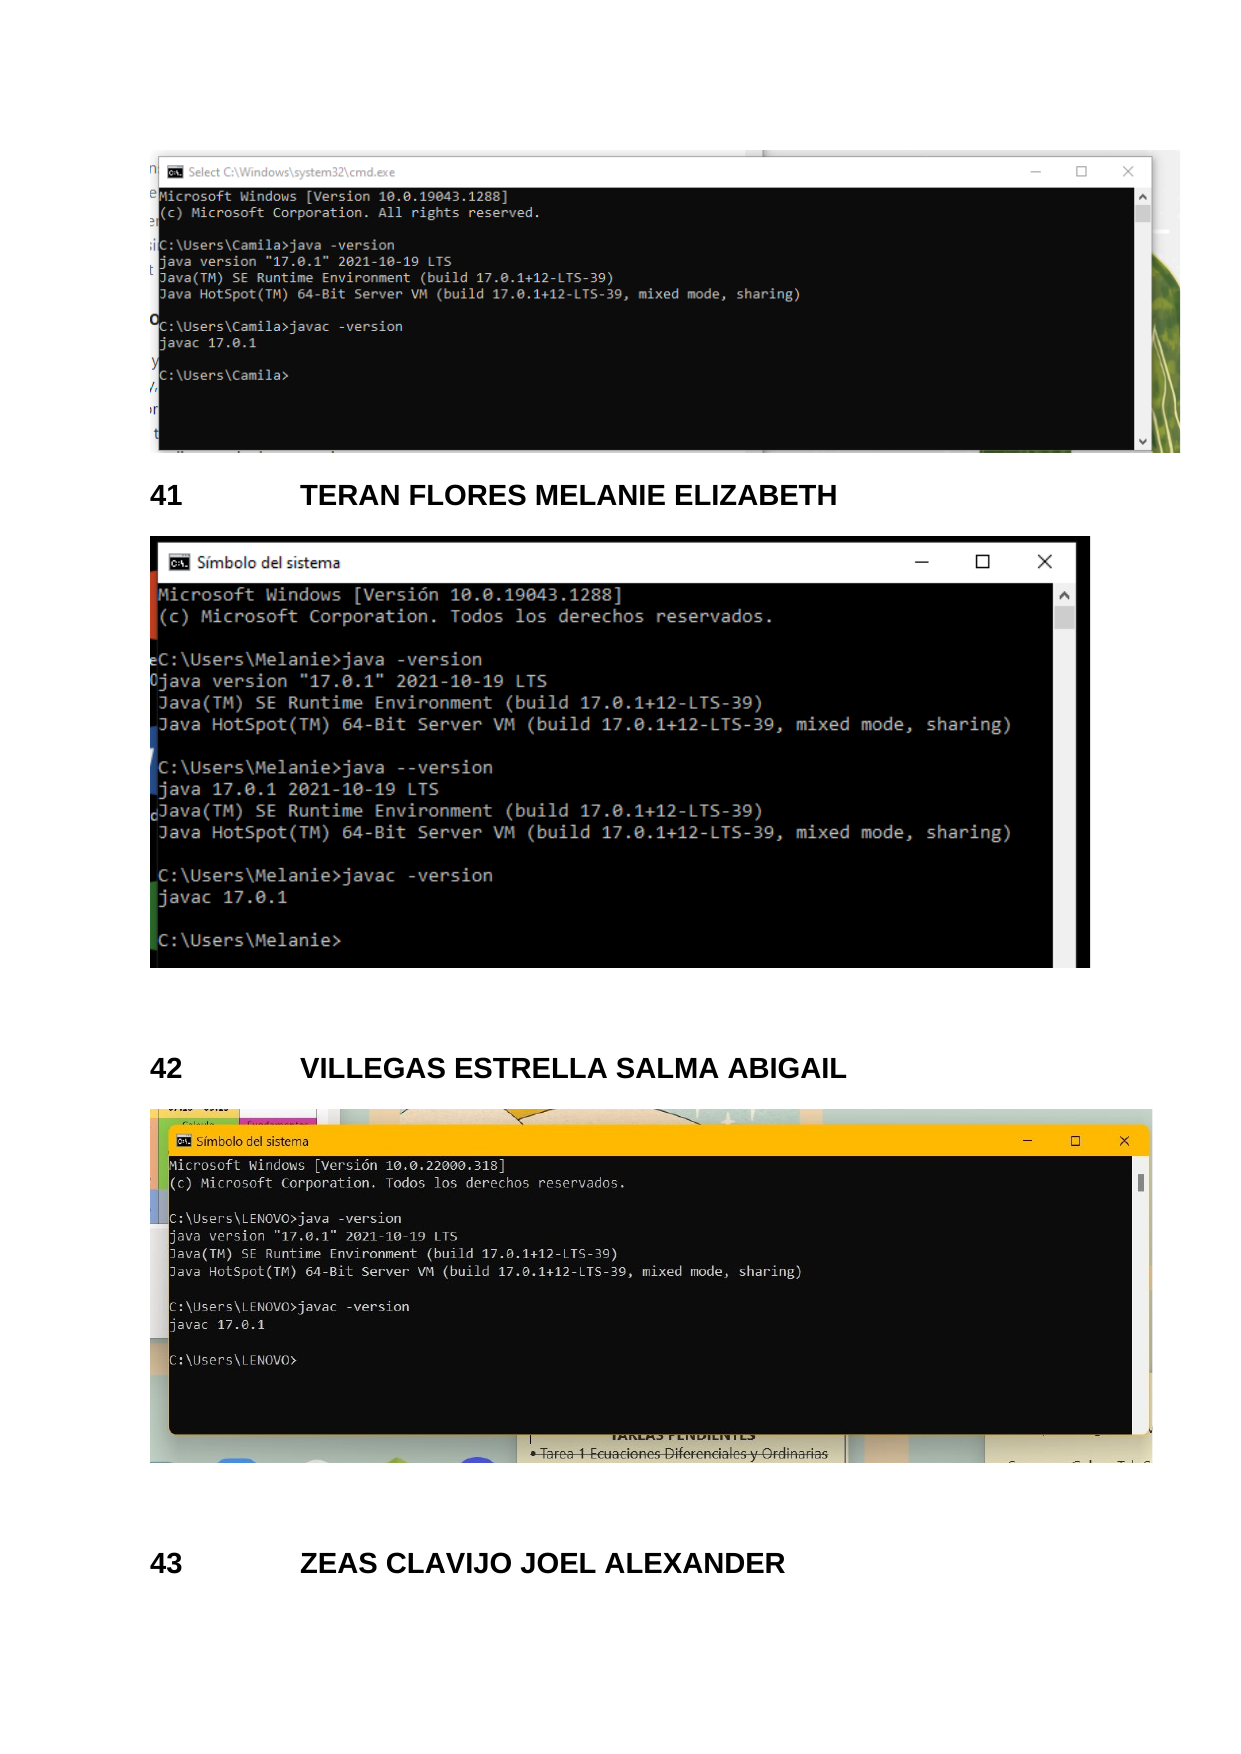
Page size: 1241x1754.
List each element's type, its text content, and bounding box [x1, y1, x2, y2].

picture [150, 150, 1180, 453]
text 42 VILLEGAS ESTRELLA SALMA ABIGAIL [150, 1051, 1090, 1085]
picture [150, 1109, 1153, 1463]
text 41 TERAN FLORES MELANIE ELIZABETH [150, 478, 1090, 511]
text 43 ZEAS CLAVIJO JOEL ALEXANDER [150, 1546, 1090, 1580]
picture [150, 536, 1091, 968]
